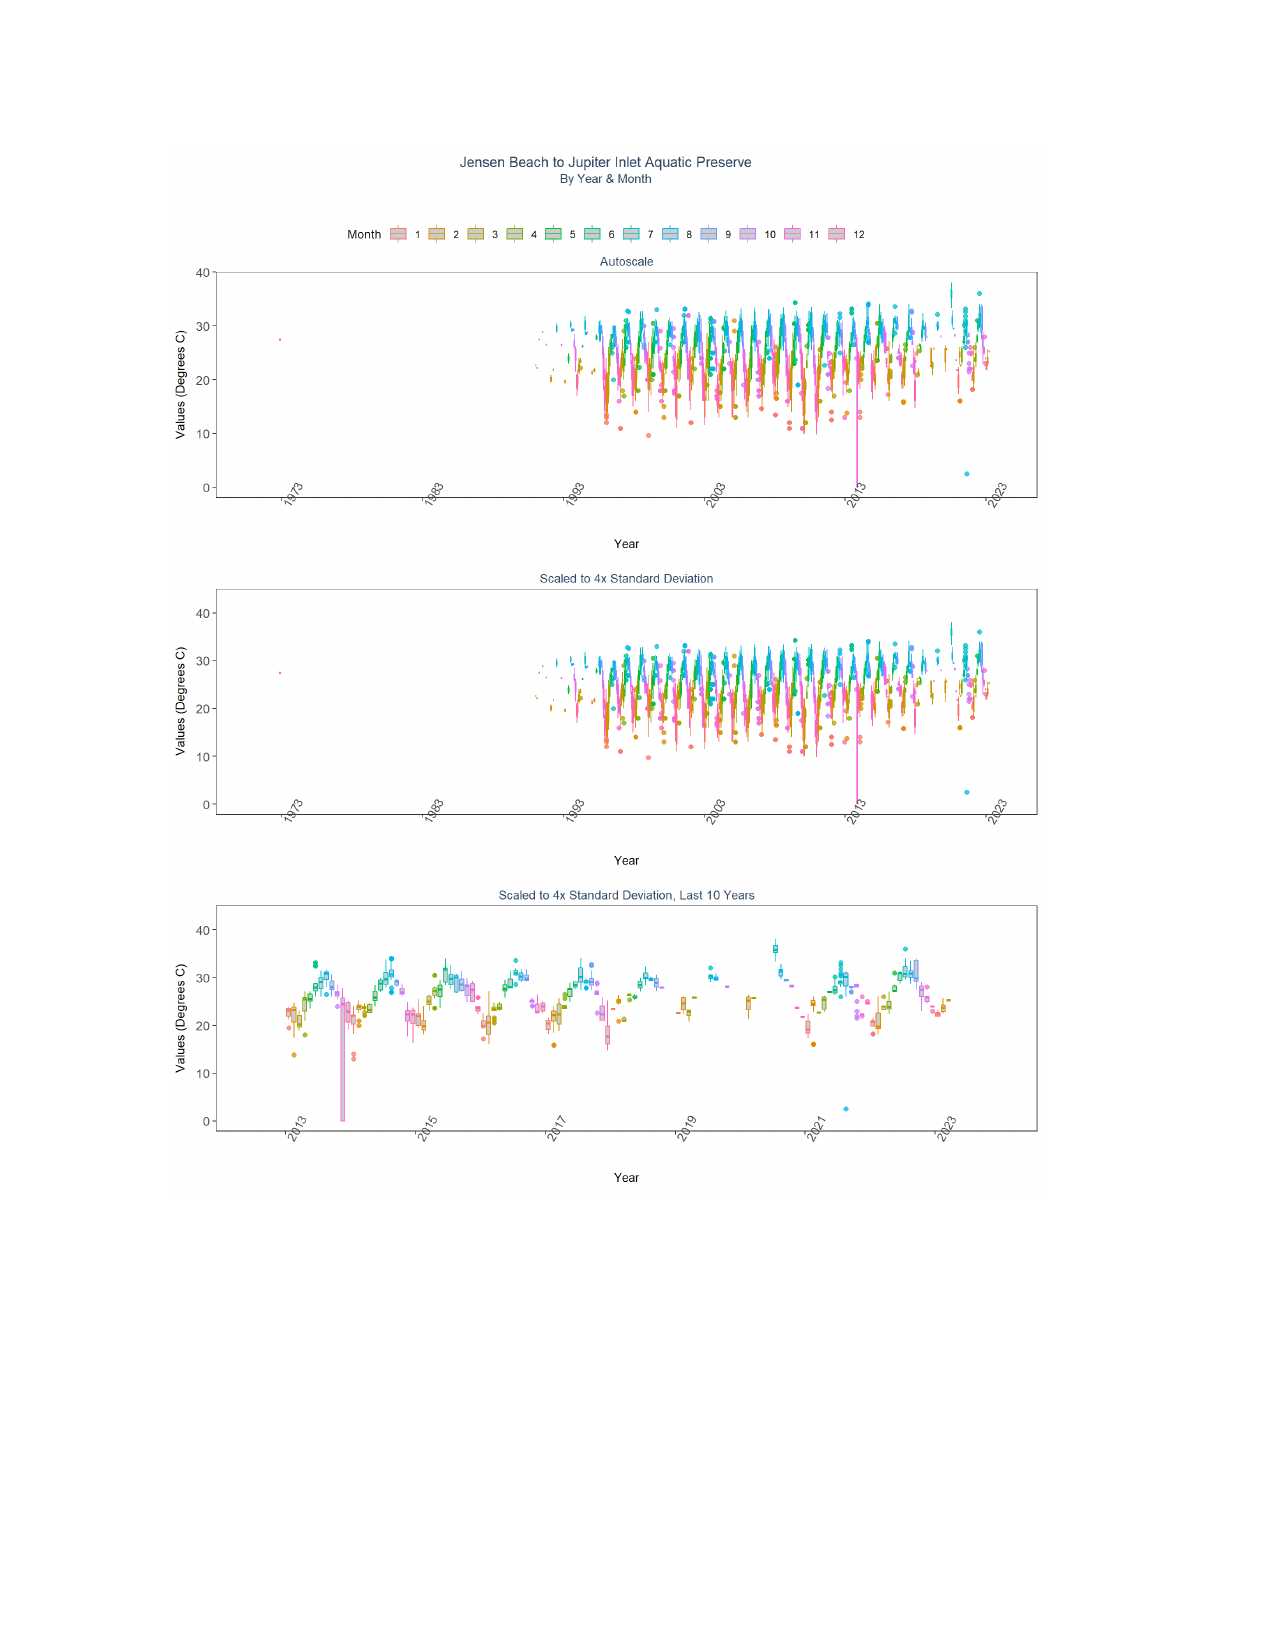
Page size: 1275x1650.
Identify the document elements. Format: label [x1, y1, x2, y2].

picture [168, 150, 1044, 1200]
